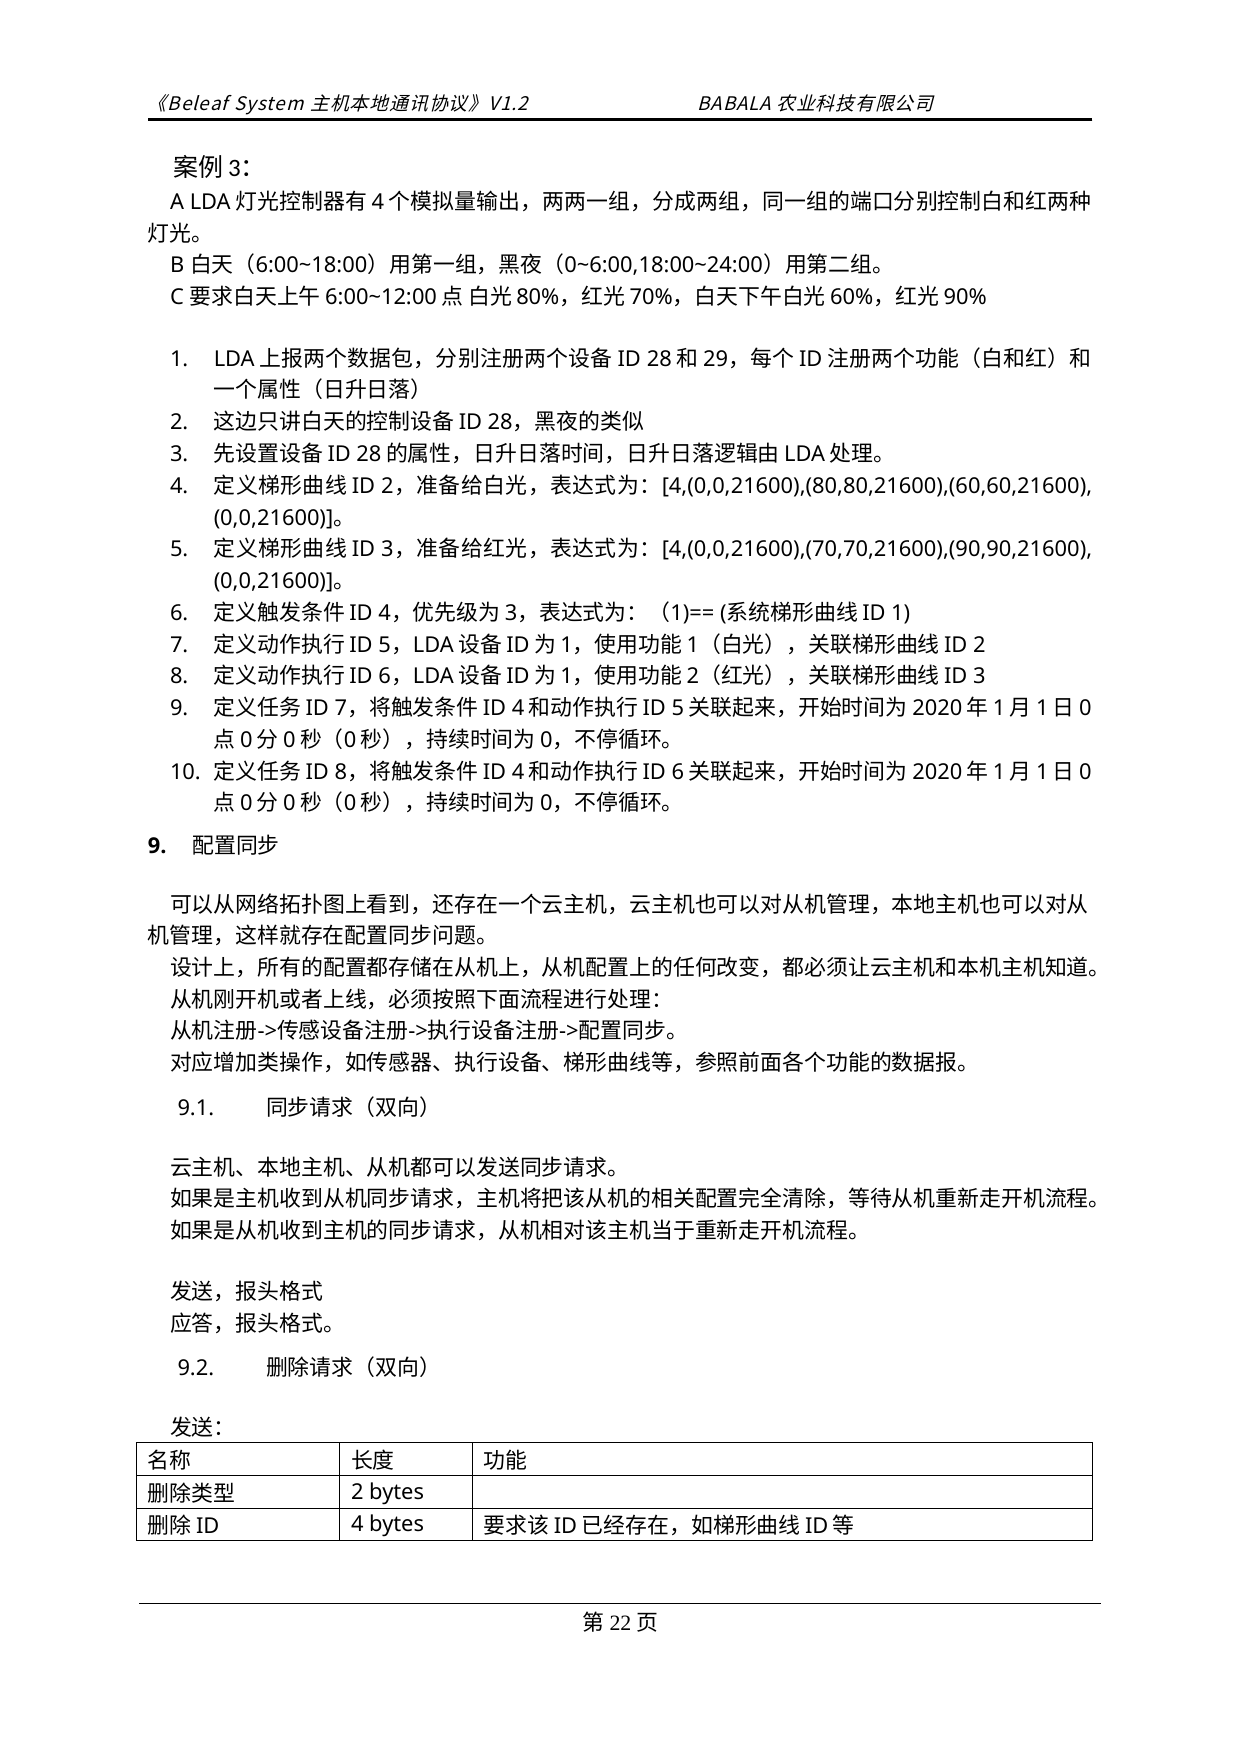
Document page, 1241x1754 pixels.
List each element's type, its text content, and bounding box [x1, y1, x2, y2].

text 设计上，所有的配置都存储在从机上，从机配置上的任何改变，都必须让云主机和本机主机知道。 [148, 950, 1092, 982]
table_cell 删除类型 [137, 1476, 339, 1507]
table_header 功能 [473, 1443, 1092, 1475]
text 案例3： [148, 148, 1092, 184]
table_cell [473, 1476, 1092, 1507]
text 云主机、本地主机、从机都可以发送同步请求。 [148, 1149, 1092, 1181]
text B 白天（6:00~18:00）用第一组，黑夜（0~6:00,18:00~24:00）用第二组。 [148, 247, 1092, 279]
table_header 长度 [340, 1443, 472, 1475]
list 定义梯形曲线ID 2，准备给白光，表达式为：[4,(0,0,21600),(80,80,21600),(60,60,21600), (0,0,21600)]。 [170, 468, 1092, 531]
list 定义动作执行ID 6，LDA设备ID为1，使用功能2（红光），关联梯形曲线ID 3 [170, 658, 1092, 690]
subtitle 删除请求（双向） [177, 1350, 1092, 1382]
text 从机注册->传感设备注册->执行设备注册->配置同步。 [148, 1013, 1092, 1045]
list 定义任务ID 8，将触发条件ID 4和动作执行ID 6关联起来，开始时间为2020年1月1日0点0分0秒（0秒），持续时间为0，不停循环。 [170, 754, 1092, 817]
text C 要求白天上午6:00~12:00点 白光80%，红光70%，白天下午白光60%，红光90% [148, 279, 1092, 311]
text A LDA灯光控制器有4个模拟量输出，两两一组，分成两组，同一组的端口分别控制白和红两种灯光。 [148, 184, 1092, 247]
text 可以从网络拓扑图上看到，还存在一个云主机，云主机也可以对从机管理，本地主机也可以对从机管理，这样就存在配置同步问题。 [148, 887, 1092, 950]
text 发送，报头格式 [148, 1274, 1092, 1306]
list LDA上报两个数据包，分别注册两个设备ID 28和29，每个ID注册两个功能（白和红）和一个属性（日升日落） [170, 341, 1092, 404]
table_cell 删除ID [137, 1509, 339, 1540]
table_header 名称 [137, 1443, 339, 1475]
list 先设置设备ID 28的属性，日升日落时间，日升日落逻辑由LDA处理。 [170, 436, 1092, 468]
text 如果是从机收到主机的同步请求，从机相对该主机当于重新走开机流程。 [148, 1213, 1092, 1244]
text 如果是主机收到从机同步请求，主机将把该从机的相关配置完全清除，等待从机重新走开机流程。 [148, 1181, 1092, 1213]
table_cell 4 bytes [340, 1509, 472, 1540]
text 对应增加类操作，如传感器、执行设备、梯形曲线等，参照前面各个功能的数据报。 [148, 1045, 1092, 1077]
text 从机刚开机或者上线，必须按照下面流程进行处理： [148, 982, 1092, 1013]
list 定义梯形曲线ID 3，准备给红光，表达式为：[4,(0,0,21600),(70,70,21600),(90,90,21600), (0,0,21600)]。 [170, 531, 1092, 595]
text 发送： [148, 1410, 1092, 1442]
table_cell 2 bytes [340, 1476, 472, 1507]
subtitle 配置同步 [148, 830, 1092, 859]
list 定义任务ID 7，将触发条件ID 4和动作执行ID 5关联起来，开始时间为2020年1月1日0点0分0秒（0秒），持续时间为0，不停循环。 [170, 690, 1092, 754]
subtitle 同步请求（双向） [177, 1089, 1092, 1121]
table_cell 要求该ID已经存在，如梯形曲线ID等 [473, 1509, 1092, 1540]
list 这边只讲白天的控制设备ID 28，黑夜的类似 [170, 404, 1092, 436]
list 定义动作执行ID 5，LDA设备ID为1，使用功能1（白光），关联梯形曲线ID 2 [170, 627, 1092, 658]
text 应答，报头格式。 [148, 1306, 1092, 1338]
list 定义触发条件ID 4，优先级为3，表达式为：（1)== (系统梯形曲线ID 1) [170, 595, 1092, 627]
